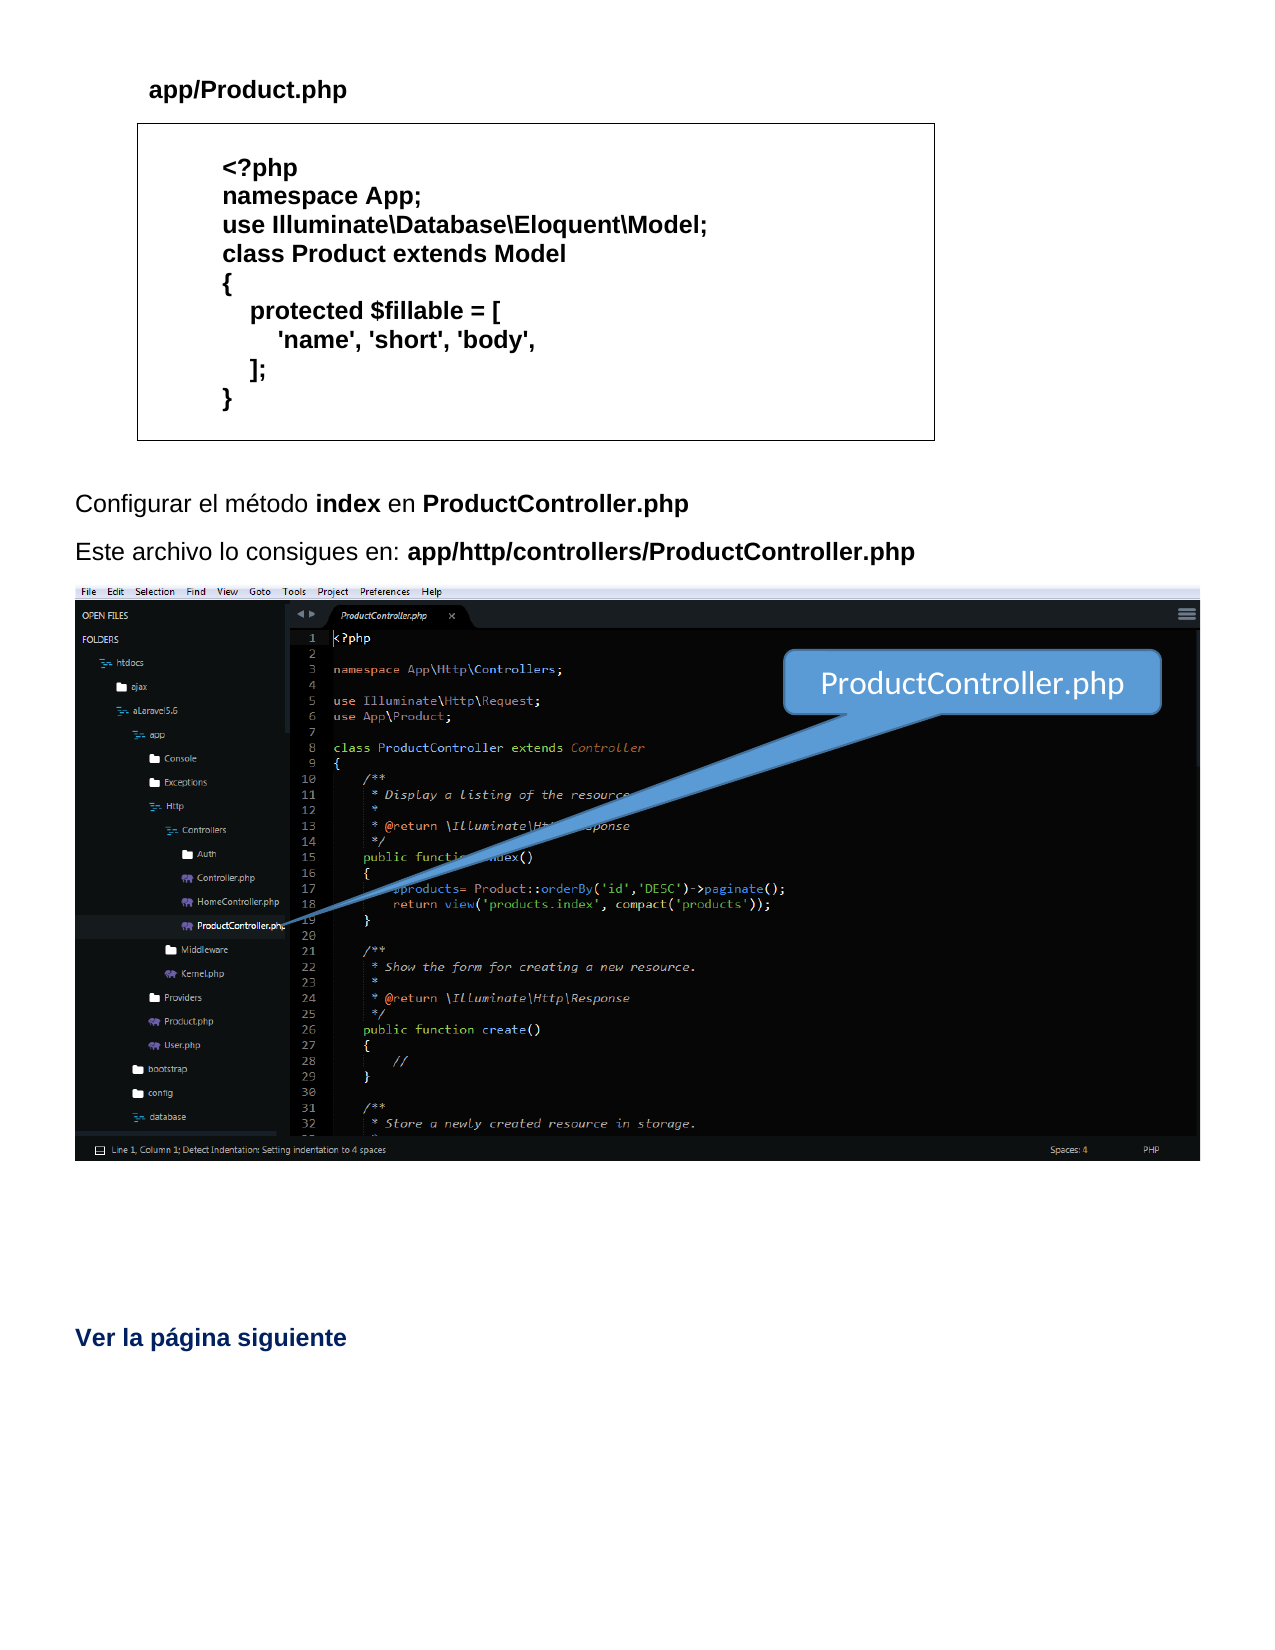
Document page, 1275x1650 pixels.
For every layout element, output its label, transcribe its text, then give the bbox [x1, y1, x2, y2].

text Ver la página siguiente [75, 1323, 1200, 1351]
table_header <?php namespace App; use Illuminate\Database\Eloquent\Model; class Product extends Model { protected $fillable = [ 'name', 'short', 'body', ]; } [138, 124, 934, 440]
text Este archivo lo consigues en: app/http/controllers/ProductController.php [75, 536, 1200, 565]
text app/Product.php [75, 75, 1200, 104]
picture [75, 584, 1200, 1161]
text Configurar el método index en ProductController.php [75, 489, 1200, 517]
